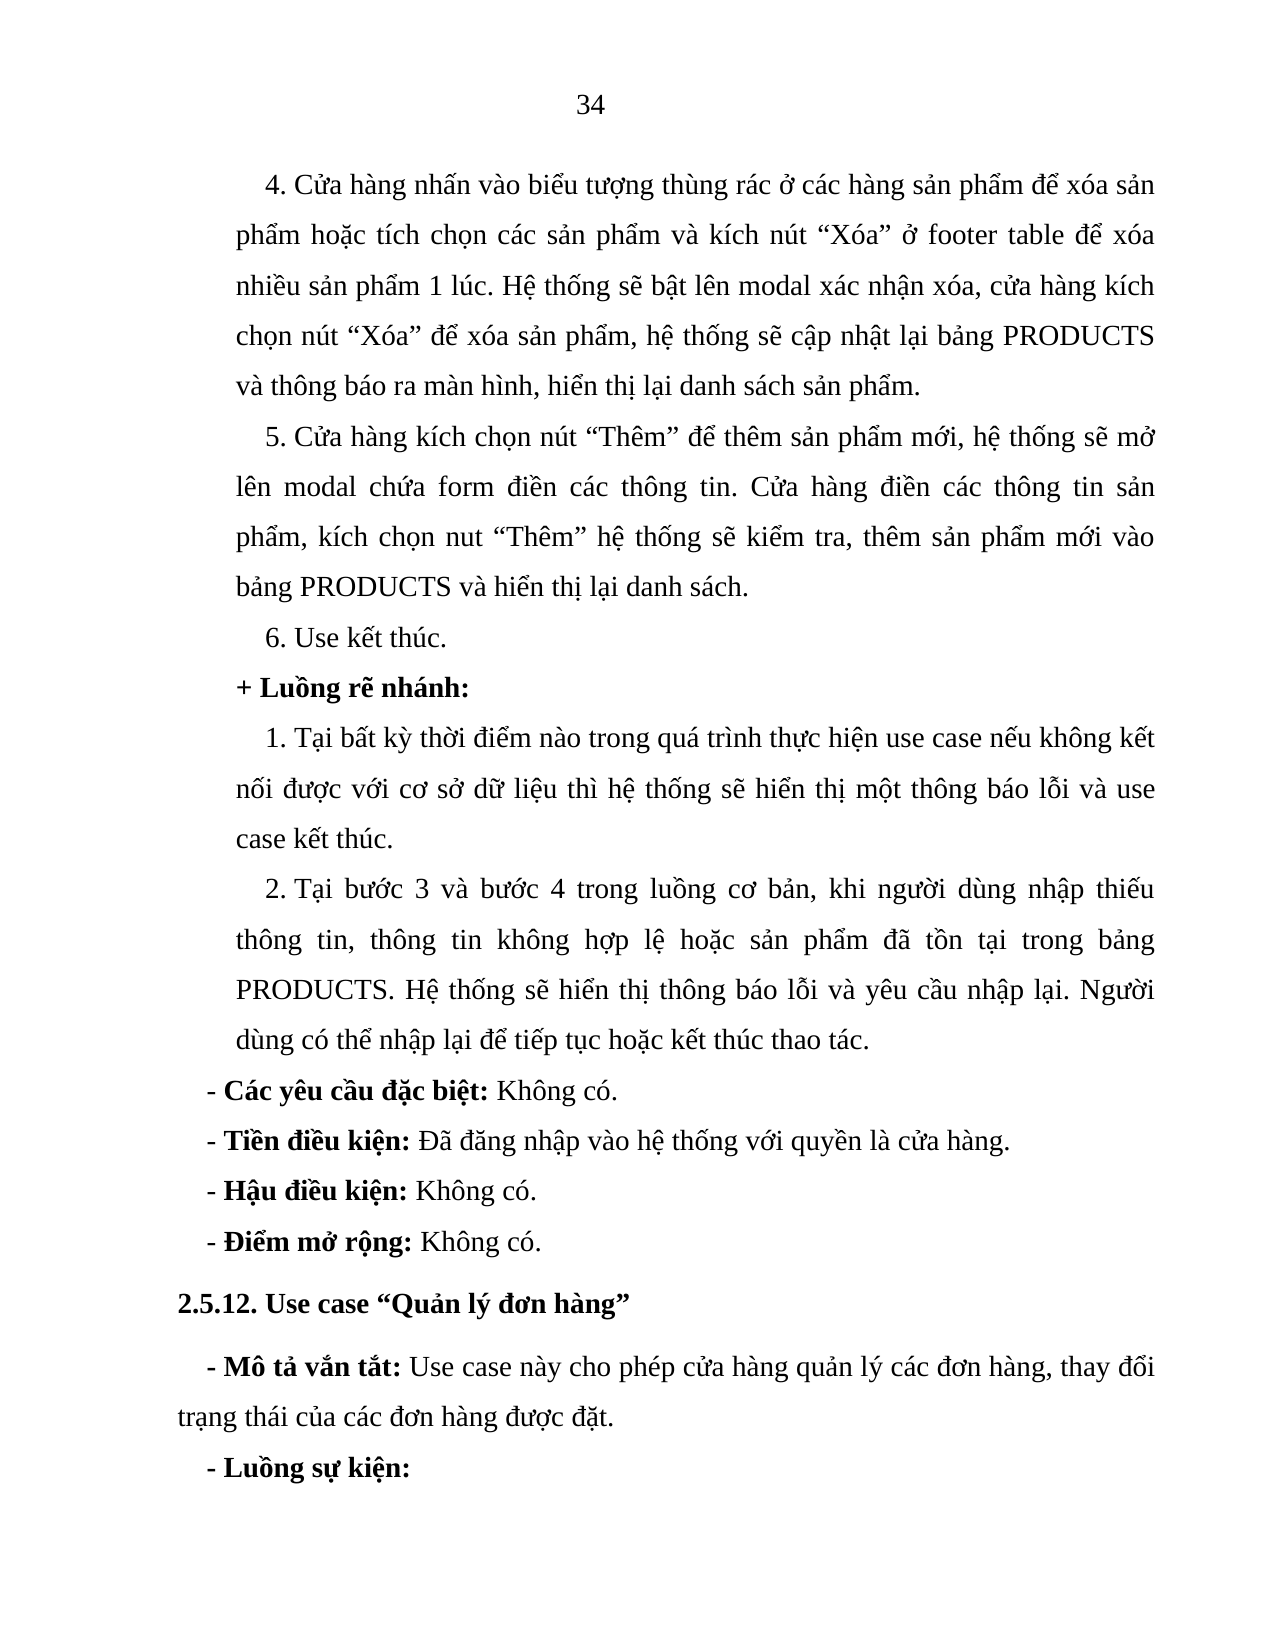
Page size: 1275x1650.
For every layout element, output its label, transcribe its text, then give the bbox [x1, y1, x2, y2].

list Tại bất kỳ thời điểm nào trong quá trình thực hiện use case nếu không kết nối được với cơ sở dữ liệu thì hệ thống sẽ hiển thị một thông báo lỗi và use case kết thúc. [236, 721, 1156, 855]
list Mô tả vắn tắt: Use case này cho phép cửa hàng quản lý các đơn hàng, thay đổi trạng thái của các đơn hàng được đặt. [177, 1349, 1156, 1433]
list Cửa hàng nhấn vào biểu tượng thùng rác ở các hàng sản phẩm để xóa sản phẩm hoặc tích chọn các sản phẩm và kích nút “Xóa” ở footer table để xóa nhiều sản phẩm 1 lúc. Hệ thống sẽ bật lên modal xác nhận xóa, cửa hàng kích chọn nút “Xóa” để xóa sản phẩm, hệ thống sẽ cập nhật lại bảng PRODUCTS và thông báo ra màn hình, hiển thị lại danh sách sản phẩm. [236, 167, 1156, 402]
list Hậu điều kiện: Không có. [177, 1173, 1156, 1207]
list Các yêu cầu đặc biệt: Không có. [177, 1073, 1156, 1106]
list Tại bước 3 và bước 4 trong luồng cơ bản, khi người dùng nhập thiếu thông tin, thông tin không hợp lệ hoặc sản phẩm đã tồn tại trong bảng PRODUCTS. Hệ thống sẽ hiển thị thông báo lỗi và yêu cầu nhập lại. Người dùng có thể nhập lại để tiếp tục hoặc kết thúc thao tác. [236, 871, 1156, 1056]
list Cửa hàng kích chọn nút “Thêm” để thêm sản phẩm mới, hệ thống sẽ mở lên modal chứa form điền các thông tin. Cửa hàng điền các thông tin sản phẩm, kích chọn nut “Thêm” hệ thống sẽ kiểm tra, thêm sản phẩm mới vào bảng PRODUCTS và hiển thị lại danh sách. [236, 419, 1156, 603]
list Use kết thúc. [236, 620, 1156, 653]
list Tiền điều kiện: Đã đăng nhập vào hệ thống với quyền là cửa hàng. [177, 1123, 1156, 1157]
subtitle Use case “Quản lý đơn hàng” [177, 1286, 1156, 1320]
list Điểm mở rộng: Không có. [177, 1224, 1156, 1257]
list Luồng sự kiện: [177, 1450, 1156, 1483]
list + Luồng rẽ nhánh: [236, 670, 1156, 704]
